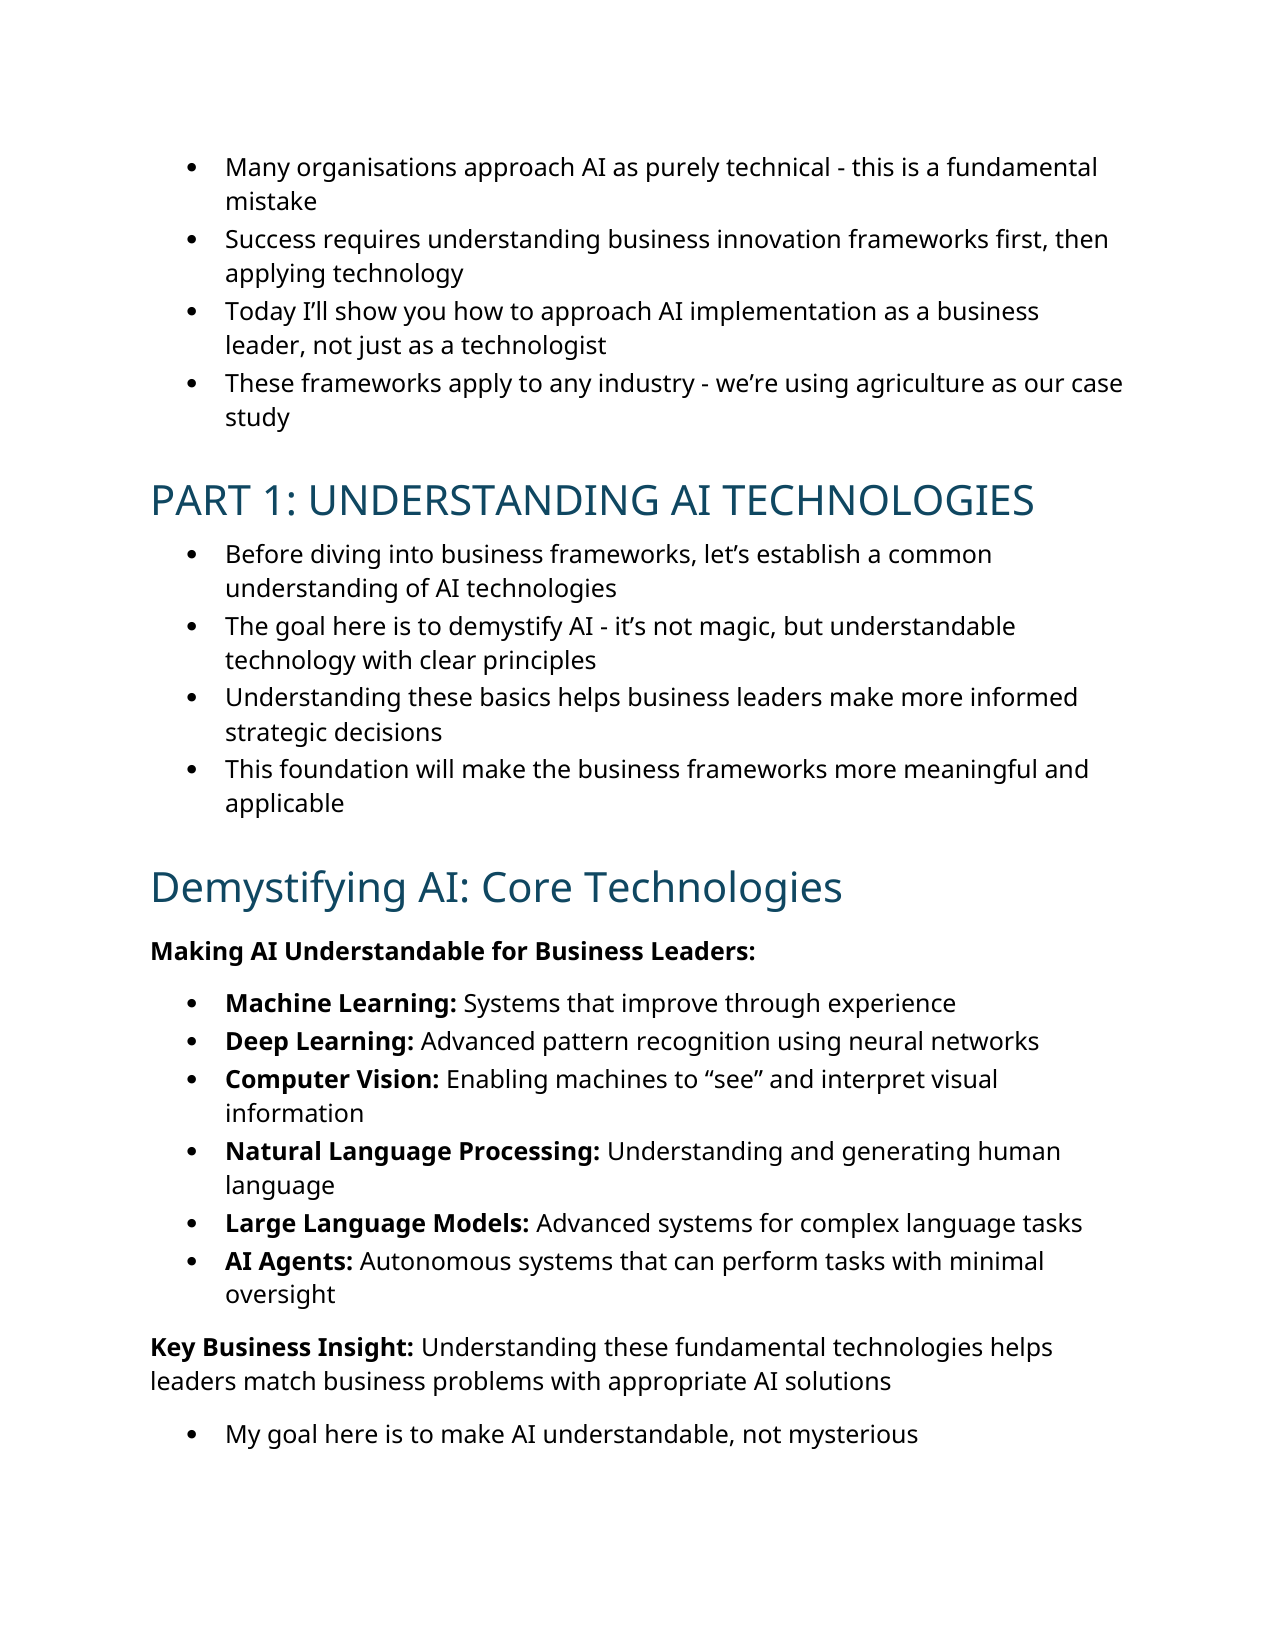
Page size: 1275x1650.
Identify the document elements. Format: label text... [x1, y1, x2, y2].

list Deep Learning: Advanced pattern recognition using neural networks [187, 1024, 1125, 1058]
list Today I’ll show you how to approach AI implementation as a business leader, not just as a technologist [187, 294, 1125, 362]
subtitle PART 1: UNDERSTANDING AI TECHNOLOGIES [150, 471, 1125, 528]
text Key Business Insight: Understanding these fundamental technologies helps leaders match business problems with appropriate AI solutions [150, 1330, 1125, 1398]
subtitle Demystifying AI: Core Technologies [150, 858, 1125, 914]
list These frameworks apply to any industry - we’re using agriculture as our case study [187, 366, 1125, 434]
list AI Agents: Autonomous systems that can perform tasks with minimal oversight [187, 1243, 1125, 1311]
list My goal here is to make AI understandable, not mysterious [187, 1417, 1125, 1451]
list The goal here is to demystify AI - it’s not magic, but understandable technology with clear principles [187, 608, 1125, 676]
list Machine Learning: Systems that improve through experience [187, 986, 1125, 1020]
text Making AI Understandable for Business Leaders: [150, 933, 1125, 967]
list Before diving into business frameworks, let’s establish a common understanding of AI technologies [187, 536, 1125, 604]
list Many organisations approach AI as purely technical - this is a fundamental mistake [187, 150, 1125, 218]
list Computer Vision: Enabling machines to “see” and interpret visual information [187, 1062, 1125, 1130]
list Understanding these basics helps business leaders make more informed strategic decisions [187, 680, 1125, 748]
list Large Language Models: Advanced systems for complex language tasks [187, 1205, 1125, 1239]
list Natural Language Processing: Understanding and generating human language [187, 1133, 1125, 1202]
list Success requires understanding business innovation frameworks first, then applying technology [187, 222, 1125, 290]
list This foundation will make the business frameworks more meaningful and applicable [187, 752, 1125, 820]
